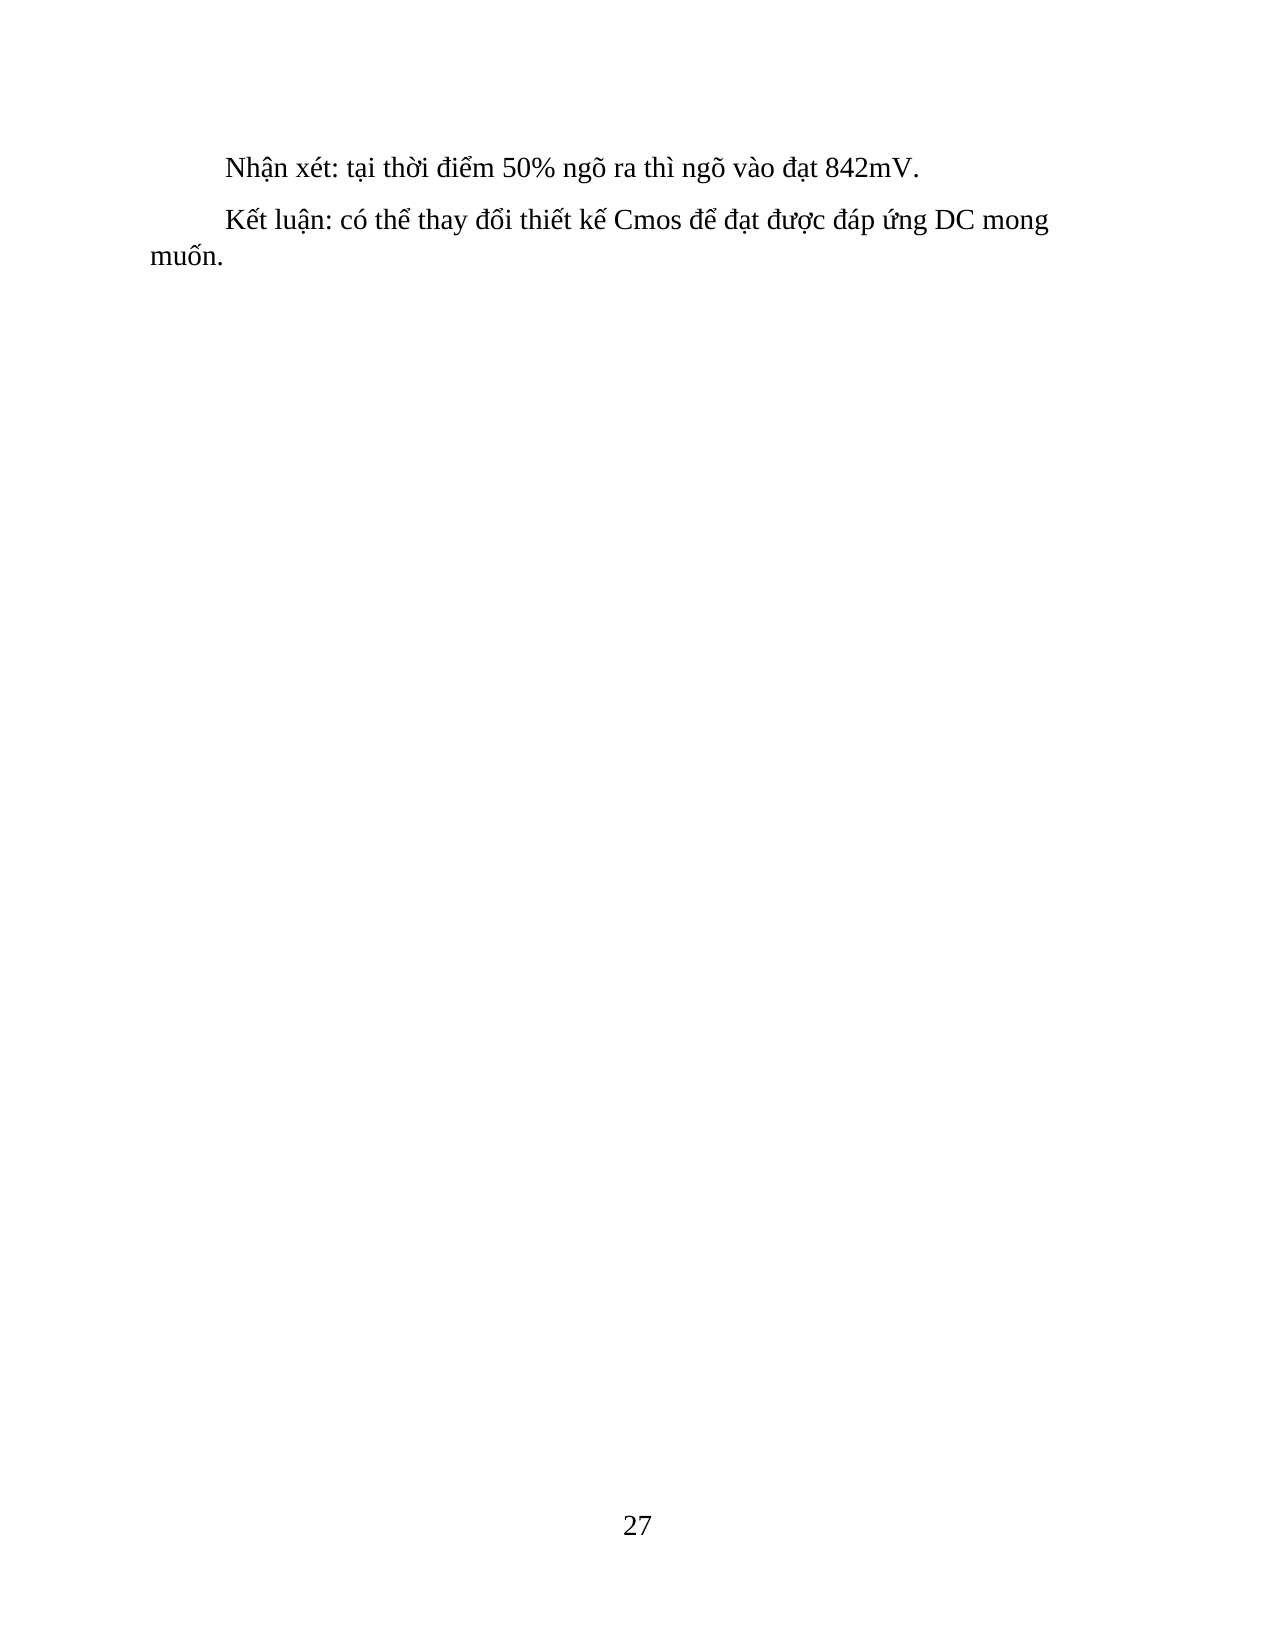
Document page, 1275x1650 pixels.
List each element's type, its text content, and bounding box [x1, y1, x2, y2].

text Kết luận: có thể thay đổi thiết kế Cmos để đạt được đáp ứng DC mong muốn. [150, 202, 1125, 271]
text Nhận xét: tại thời điểm 50% ngõ ra thì ngõ vào đạt 842mV. [150, 150, 1125, 183]
